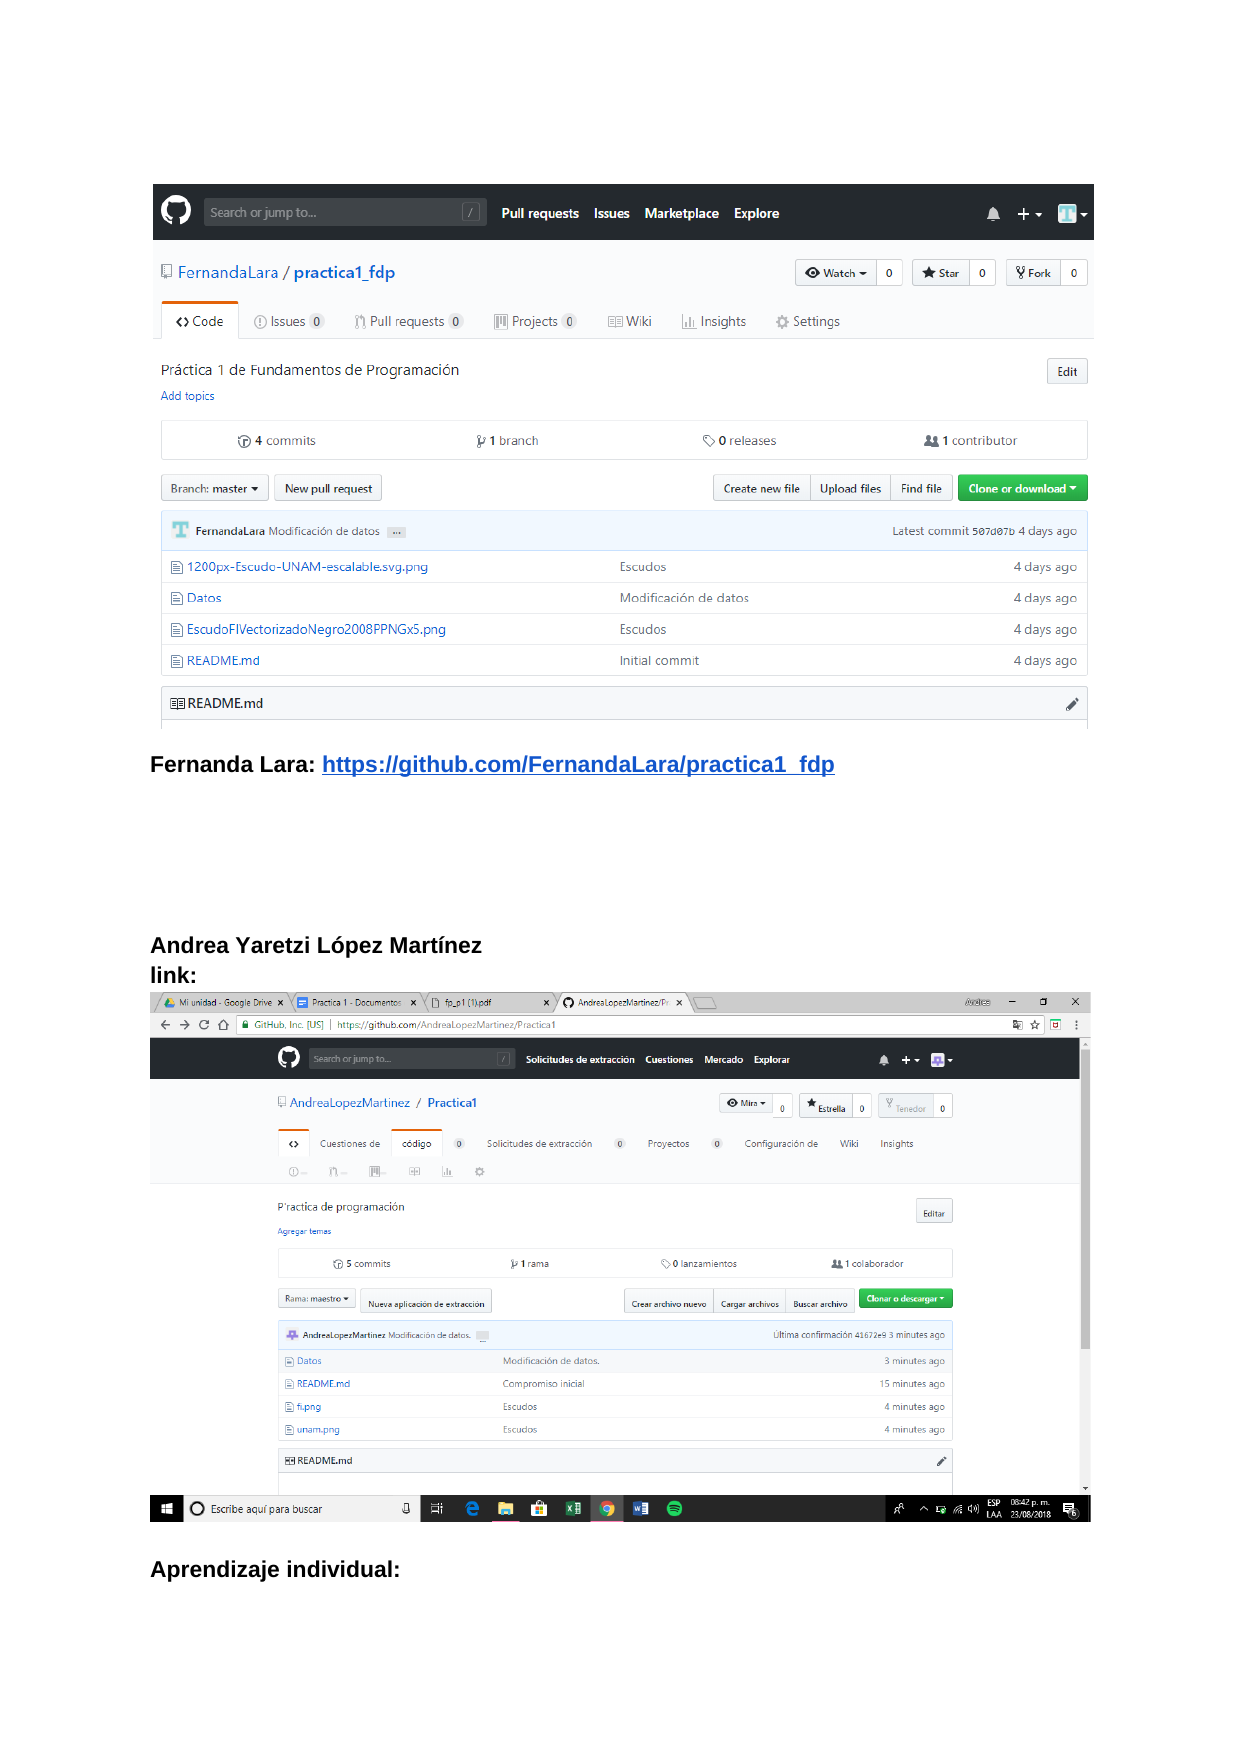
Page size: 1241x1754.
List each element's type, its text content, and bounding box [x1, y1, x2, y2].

picture [153, 184, 1094, 729]
text Andrea Yaretzi López Martínez [150, 932, 1090, 958]
text Aprendizaje individual: [150, 1556, 1090, 1582]
text link: [150, 962, 1090, 988]
picture [150, 992, 1091, 1522]
